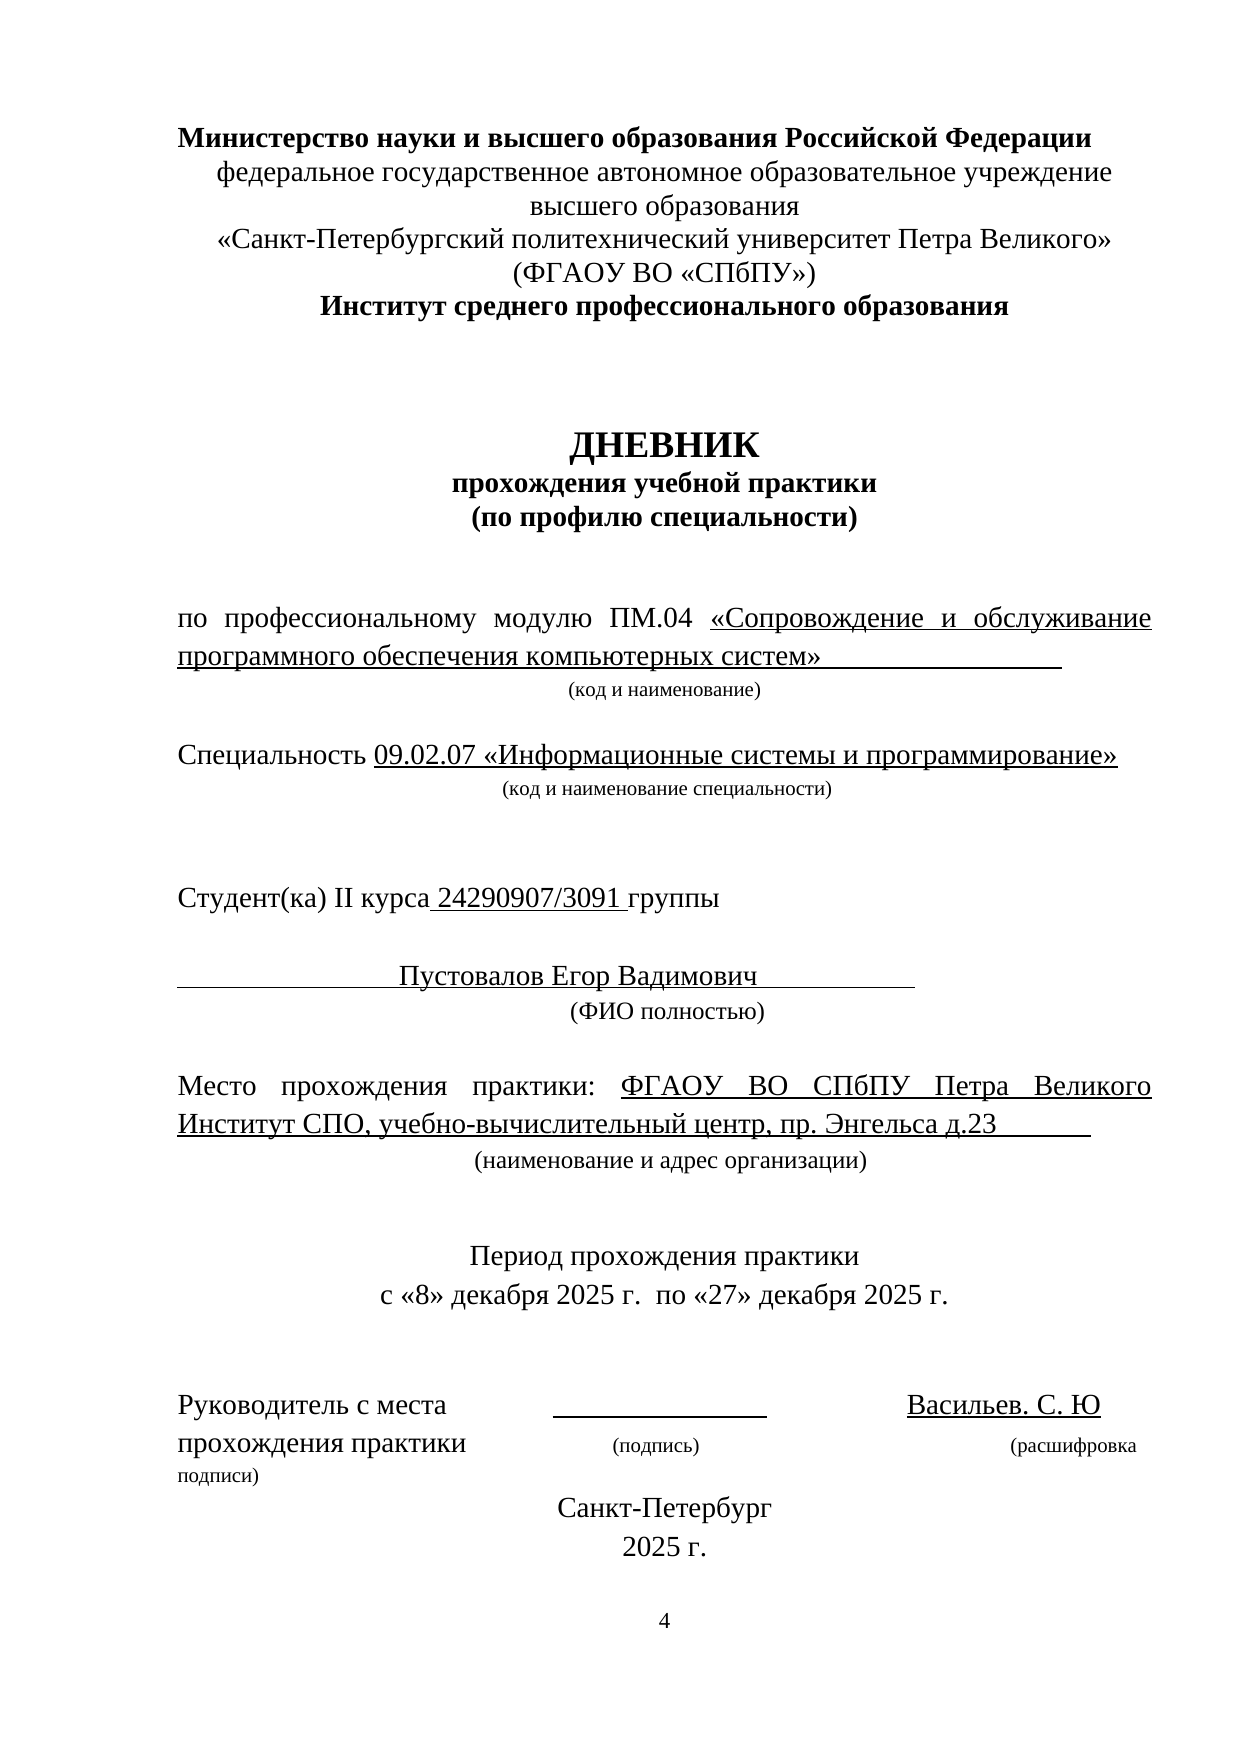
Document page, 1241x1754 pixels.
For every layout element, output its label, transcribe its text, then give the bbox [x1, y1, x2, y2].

text Период прохождения практики [177, 1238, 1152, 1272]
text (ФИО полностью) [177, 996, 1152, 1025]
text (по профилю специальности) [177, 499, 1152, 533]
text «Санкт-Петербургский политехнический университет Петра Великого» [177, 221, 1152, 255]
text Институт среднего профессионального образования [177, 288, 1152, 322]
text Санкт-Петербург [177, 1490, 1152, 1524]
text ДНЕВНИК [177, 422, 1152, 466]
text прохождения учебной практики [177, 466, 1152, 499]
text (код и наименование специальности) [177, 776, 1152, 800]
text Место прохождения практики: ФГАОУ ВО СПбПУ Петра Великого Институт СПО, учебно-вычислительный центр, пр. Энгельса д.23 [177, 1068, 1152, 1140]
text Специальность 09.02.07 «Информационные системы и программирование» [177, 737, 1152, 771]
text (код и наименование) [177, 677, 1152, 701]
text Пустовалов Егор Вадимович [177, 958, 1196, 991]
text по профессиональному модулю ПМ.04 «Сопровождение и обслуживание программного обеспечения компьютерных систем» [177, 600, 1152, 672]
text (наименование и адрес организации) [177, 1145, 1152, 1174]
text высшего образования [177, 188, 1152, 221]
text Студент(ка) II курса 24290907/3091 группы [177, 881, 1152, 914]
text с «8» декабря 2025 г. по «27» декабря 2025 г. [177, 1277, 1152, 1311]
text 2025 г. [177, 1529, 1152, 1562]
text Руководитель с места Васильев. С. Ю [177, 1387, 1152, 1421]
text (ФГАОУ ВО «СПбПУ») [177, 255, 1152, 288]
text федеральное государственное автономное образовательное учреждение [177, 154, 1152, 188]
text прохождения практики (подпись) (расшифровка подписи) [177, 1426, 1137, 1487]
text Министерство науки и высшего образования Российской Федерации [177, 121, 1152, 154]
